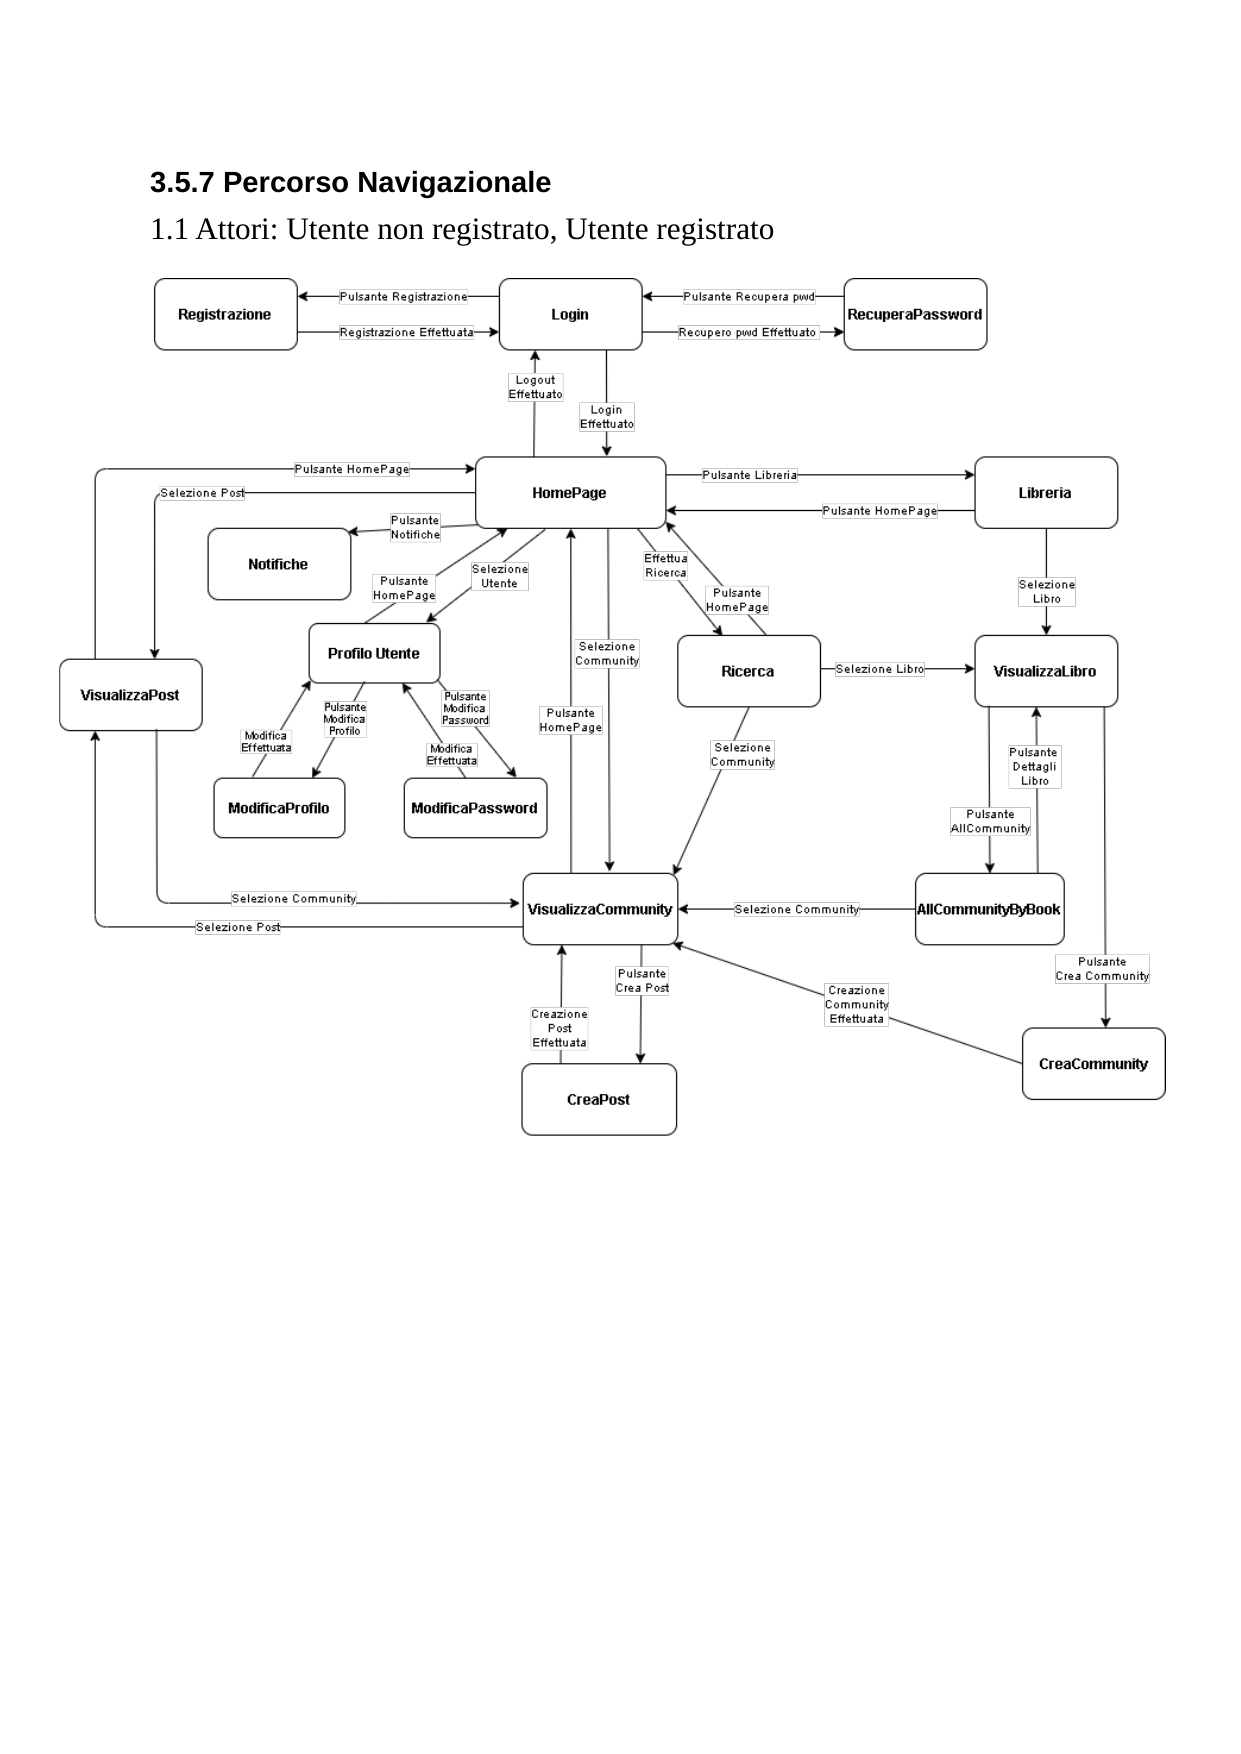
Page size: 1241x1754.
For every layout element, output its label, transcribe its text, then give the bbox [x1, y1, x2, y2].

text 1.1 Attori: Utente non registrato, Utente registrato [150, 211, 1090, 247]
picture [59, 278, 1166, 1137]
subtitle 3.5.7 Percorso Navigazionale [150, 164, 1090, 198]
